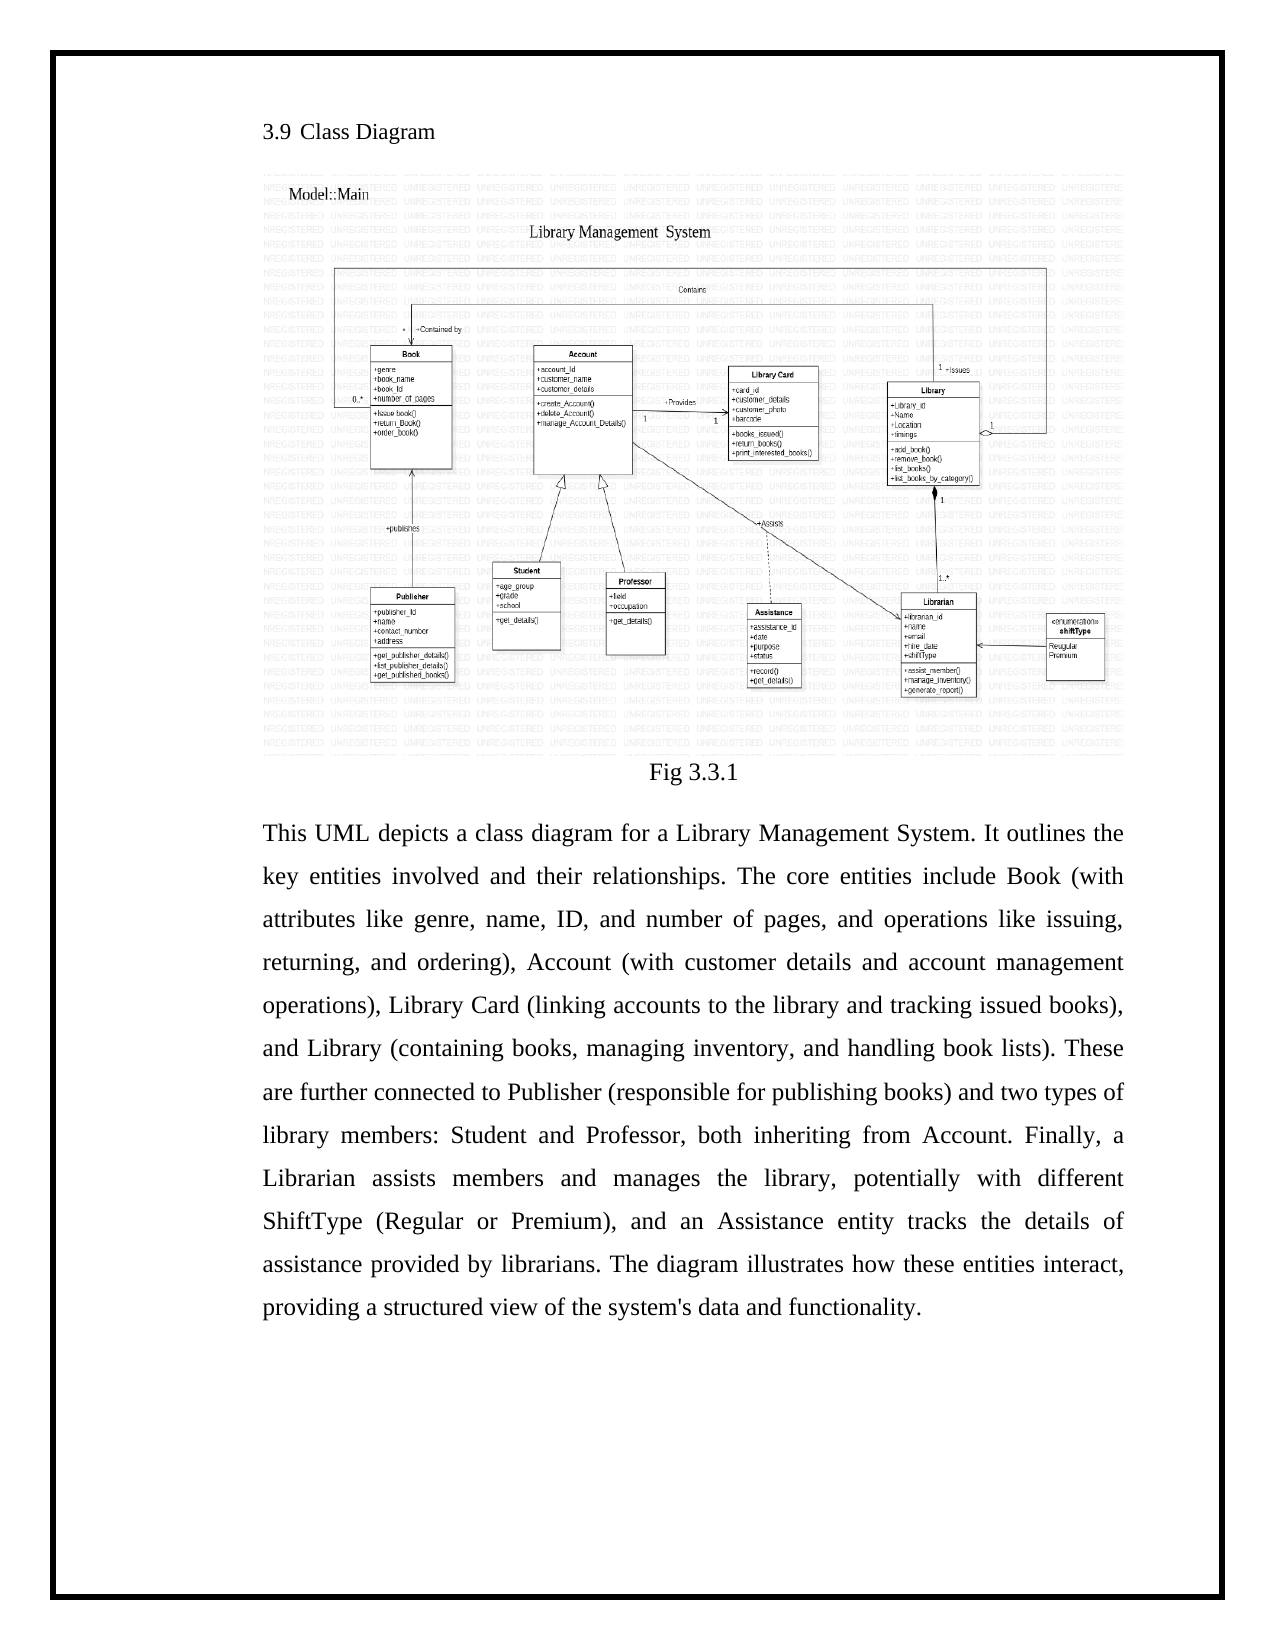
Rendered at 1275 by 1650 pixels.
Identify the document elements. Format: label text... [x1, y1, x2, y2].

list Class Diagram [262, 118, 1125, 144]
list Fig 3.3.1 [262, 757, 1125, 786]
picture [264, 174, 1124, 756]
list This UML depicts a class diagram for a Library Management System. It outlines the key entities involved and their relationships. The core entities include Book (with attributes like genre, name, ID, and number of pages, and operations like issuing, returning, and ordering), Account (with customer details and account management operations), Library Card (linking accounts to the library and tracking issued books), and Library (containing books, managing inventory, and handling book lists). These are further connected to Publisher (responsible for publishing books) and two types of library members: Student and Professor, both inheriting from Account. Finally, a Librarian assists members and manages the library, potentially with different ShiftType (Regular or Premium), and an Assistance entity tracks the details of assistance provided by librarians. The diagram illustrates how these entities interact, providing a structured view of the system's data and functionality. [262, 818, 1125, 1321]
